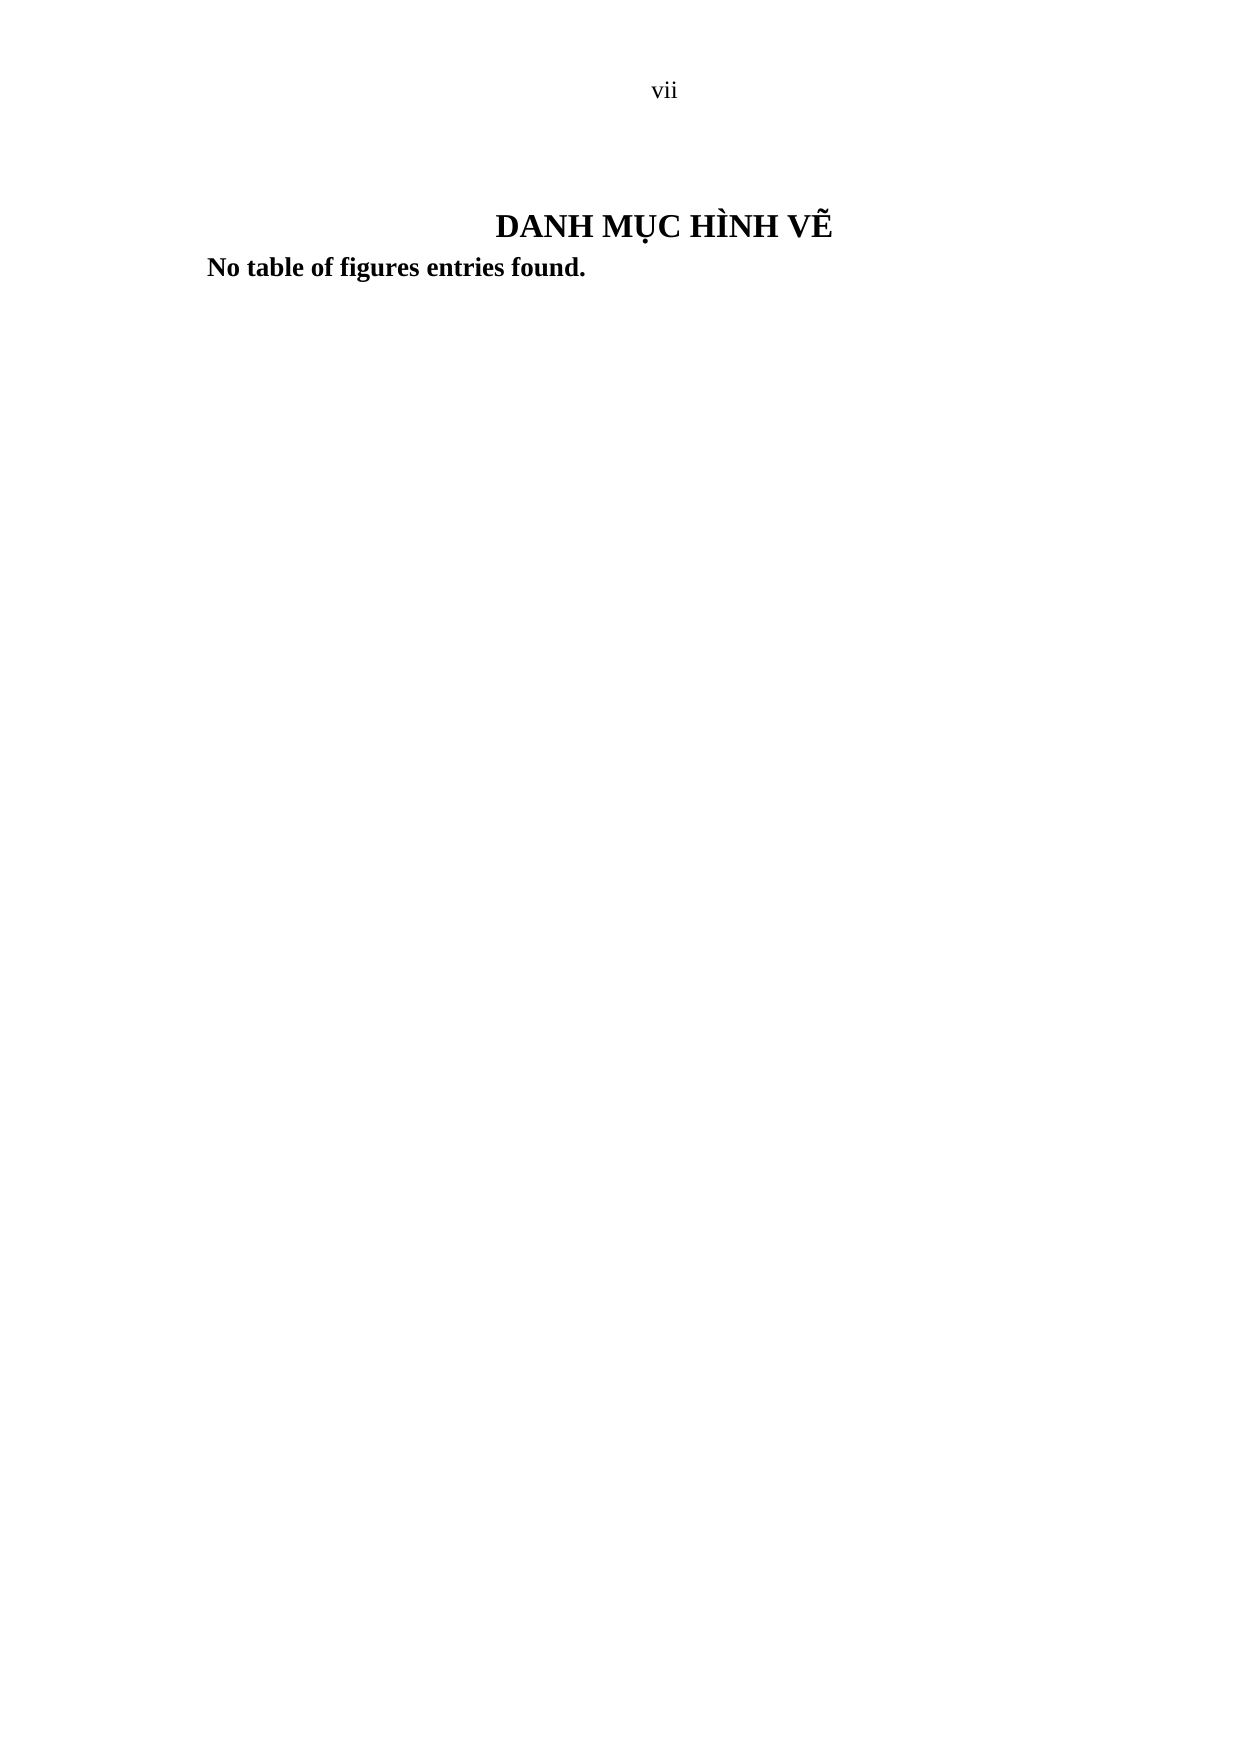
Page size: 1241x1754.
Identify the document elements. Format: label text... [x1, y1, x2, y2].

text No table of figures entries found. [207, 251, 1122, 282]
text DANH MỤC HÌNH VẼ [207, 207, 1122, 245]
